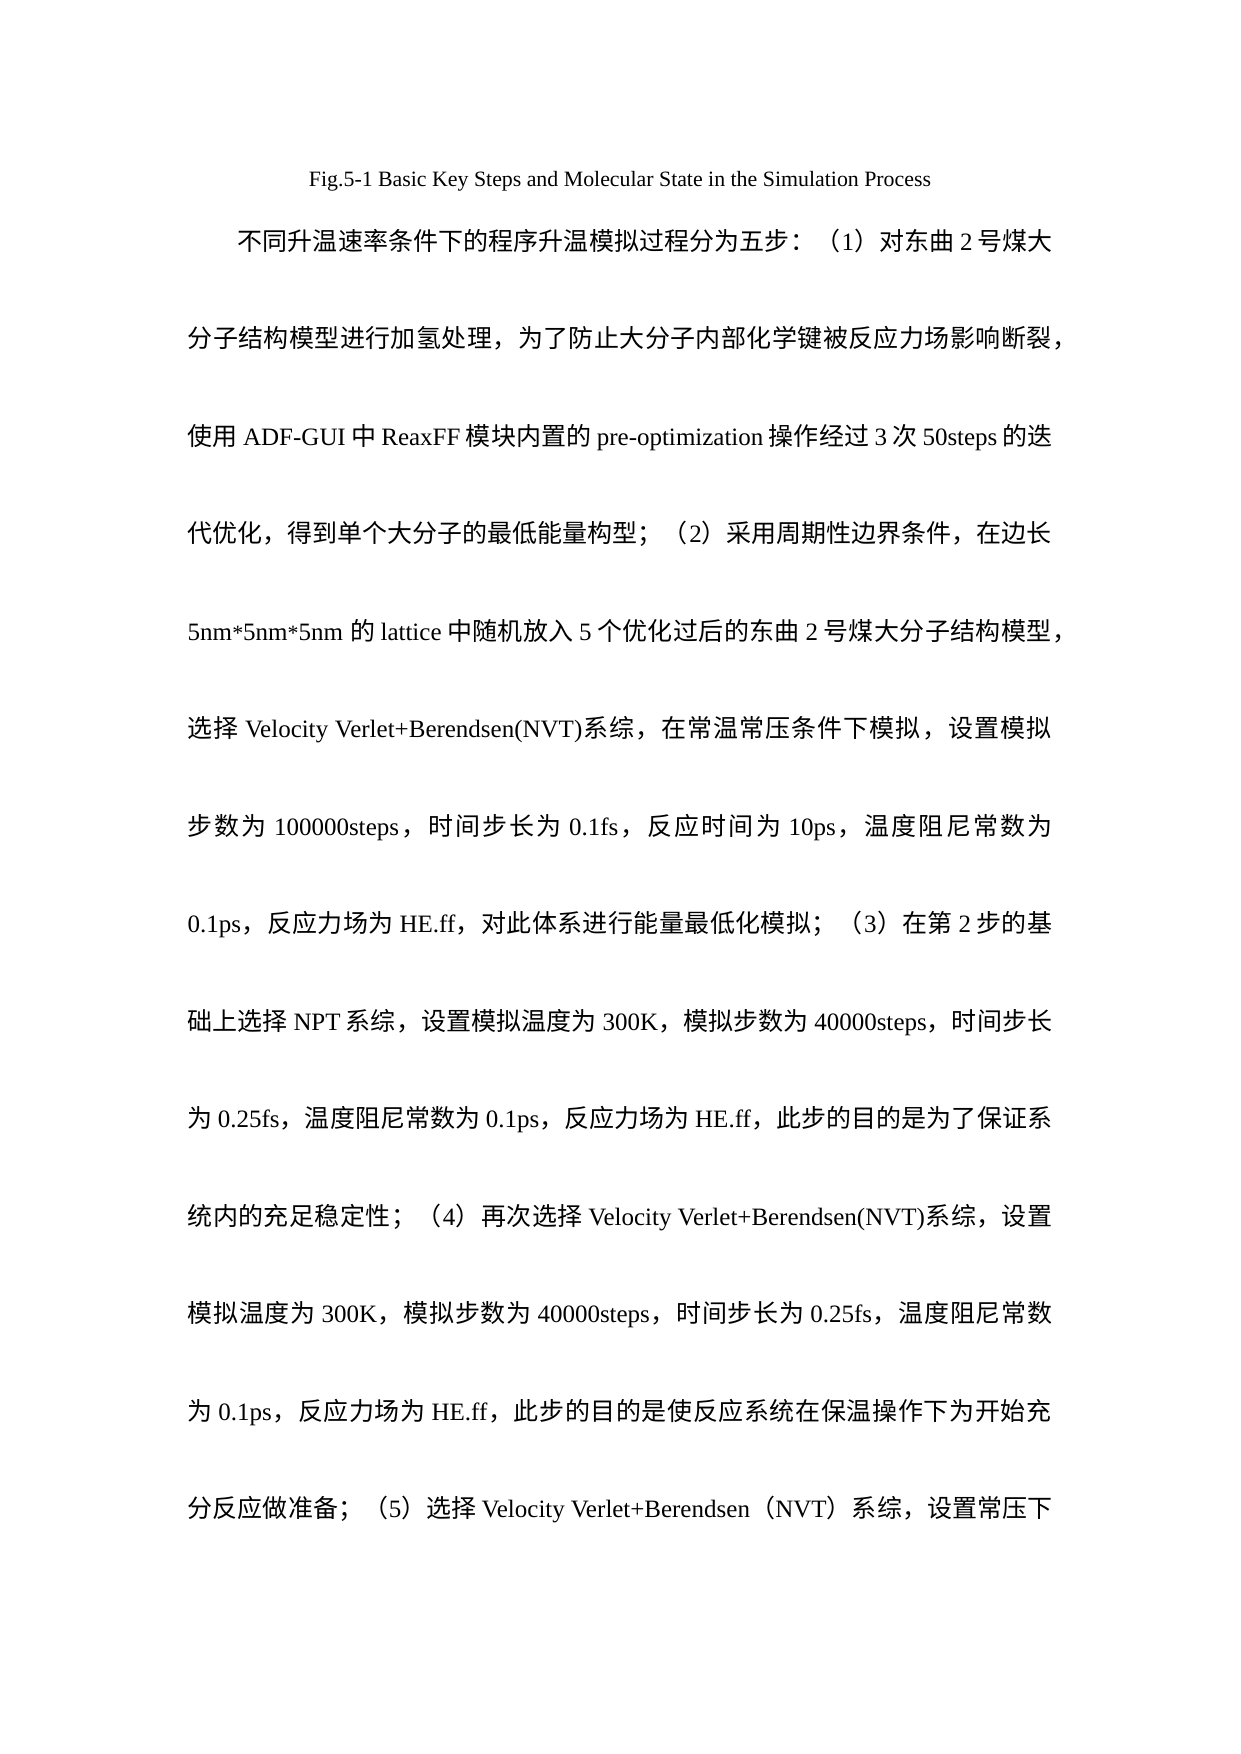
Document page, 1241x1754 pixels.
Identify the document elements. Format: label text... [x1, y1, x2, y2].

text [187, 207, 1053, 1539]
text Fig.5-1 Basic Key Steps and Molecular State in the Simulation Process [187, 162, 1053, 194]
